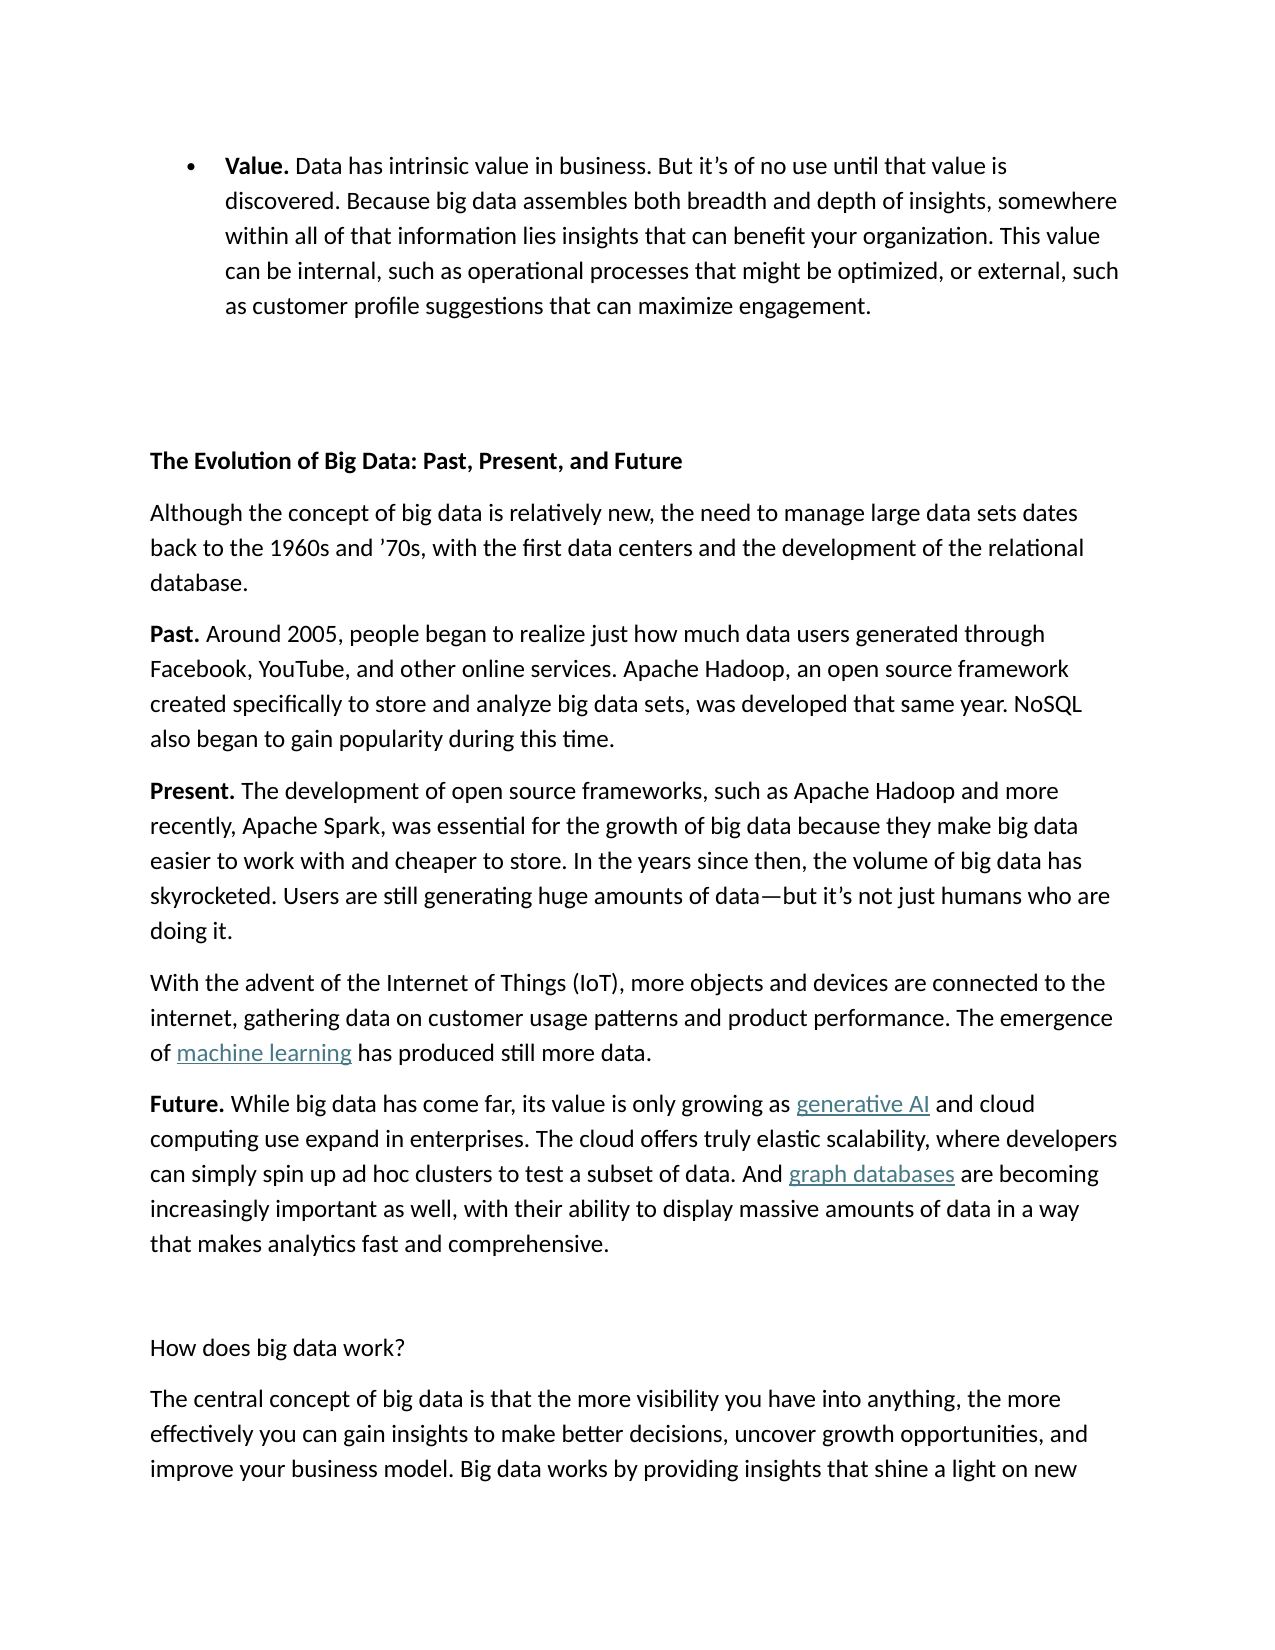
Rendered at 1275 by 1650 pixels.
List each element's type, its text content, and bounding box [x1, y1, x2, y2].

text With the advent of the Internet of Things (IoT), more objects and devices are connected to the internet, gathering data on customer usage patterns and product performance. The emergence of machine learning has produced still more data. [150, 967, 1125, 1067]
text Although the concept of big data is relatively new, the need to manage large data sets dates back to the 1960s and ’70s, with the first data centers and the development of the relational database. [150, 497, 1125, 597]
text How does big data work? [150, 1332, 1125, 1362]
list Value. Data has intrinsic value in business. But it’s of no use until that value is discovered. Because big data assembles both breadth and depth of insights, somewhere within all of that information lies insights that can benefit your organization. This value can be internal, such as operational processes that might be optimized, or external, such as customer profile suggestions that can maximize engagement. [187, 150, 1125, 321]
text Future. While big data has come far, its value is only growing as generative AI and cloud computing use expand in enterprises. The cloud offers truly elastic scalability, where developers can simply spin up ad hoc clusters to test a subset of data. And graph databases are becoming increasingly important as well, with their ability to display massive amounts of data in a way that makes analytics fast and comprehensive. [150, 1088, 1125, 1259]
text The Evolution of Big Data: Past, Present, and Future [150, 445, 1125, 476]
text Past. Around 2005, people began to realize just how much data users generated through Facebook, YouTube, and other online services. Apache Hadoop, an open source framework created specifically to store and analyze big data sets, was developed that same year. NoSQL also began to gain popularity during this time. [150, 618, 1125, 754]
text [150, 1383, 1125, 1484]
text Present. The development of open source frameworks, such as Apache Hadoop and more recently, Apache Spark, was essential for the growth of big data because they make big data easier to work with and cheaper to store. In the years since then, the volume of big data has skyrocketed. Users are still generating huge amounts of data—but it’s not just humans who are doing it. [150, 775, 1125, 946]
